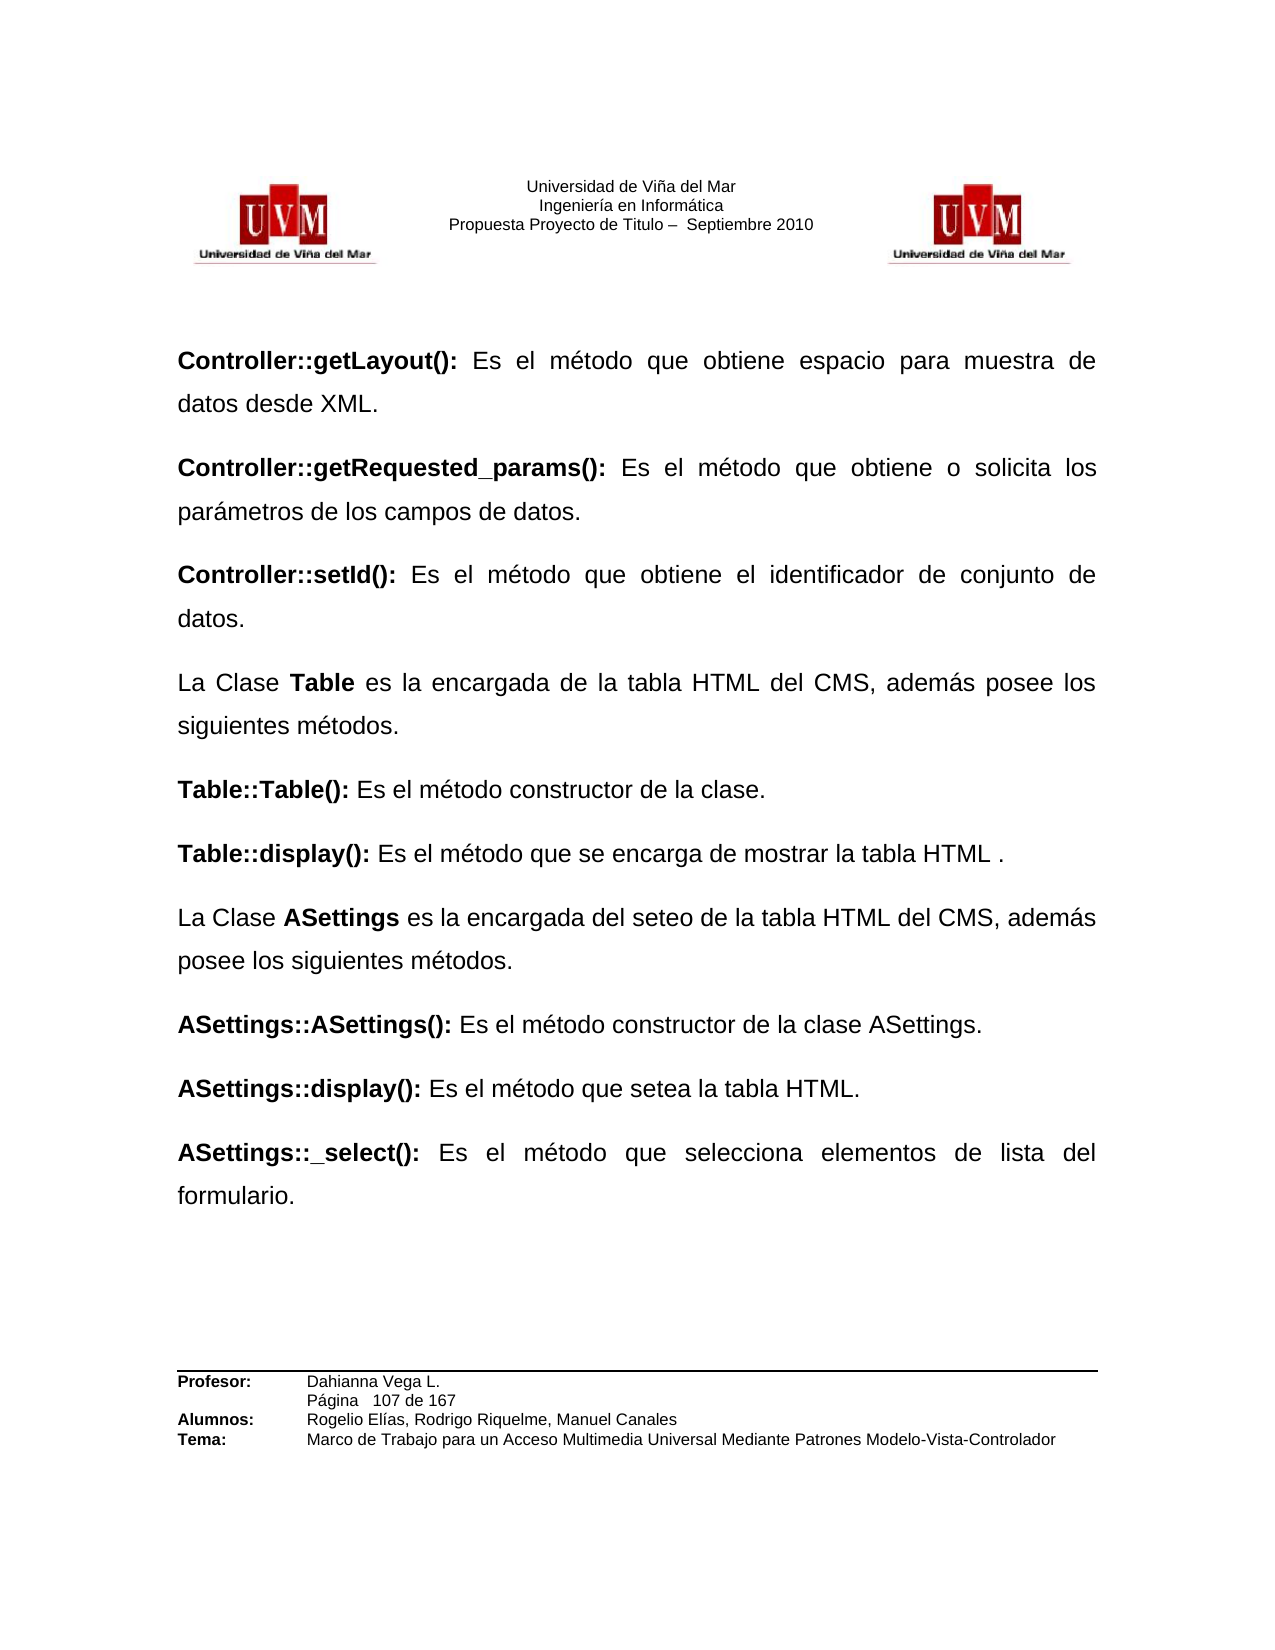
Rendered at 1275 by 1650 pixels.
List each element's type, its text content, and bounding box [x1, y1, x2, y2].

text La Clase ASettings es la encargada del seteo de la tabla HTML del CMS, además posee los siguientes métodos. [177, 903, 1098, 974]
text La Clase Table es la encargada de la tabla HTML del CMS, además posee los siguientes métodos. [177, 668, 1098, 739]
text Table::display(): Es el método que se encarga de mostrar la tabla HTML . [177, 839, 1098, 867]
text ASettings::ASettings(): Es el método constructor de la clase ASettings. [177, 1010, 1098, 1038]
text Controller::setId(): Es el método que obtiene el identificador de conjunto de datos. [177, 561, 1098, 632]
text Table::Table(): Es el método constructor de la clase. [177, 775, 1098, 803]
text ASettings::_select(): Es el método que selecciona elementos de lista del formulario. [177, 1138, 1098, 1209]
picture [177, 176, 390, 267]
text ASettings::display(): Es el método que setea la tabla HTML. [177, 1074, 1098, 1102]
text Controller::getLayout(): Es el método que obtiene espacio para muestra de datos desde XML. [177, 346, 1098, 418]
text Controller::getRequested_params(): Es el método que obtiene o solicita los parámetros de los campos de datos. [177, 453, 1098, 525]
picture [871, 176, 1084, 267]
